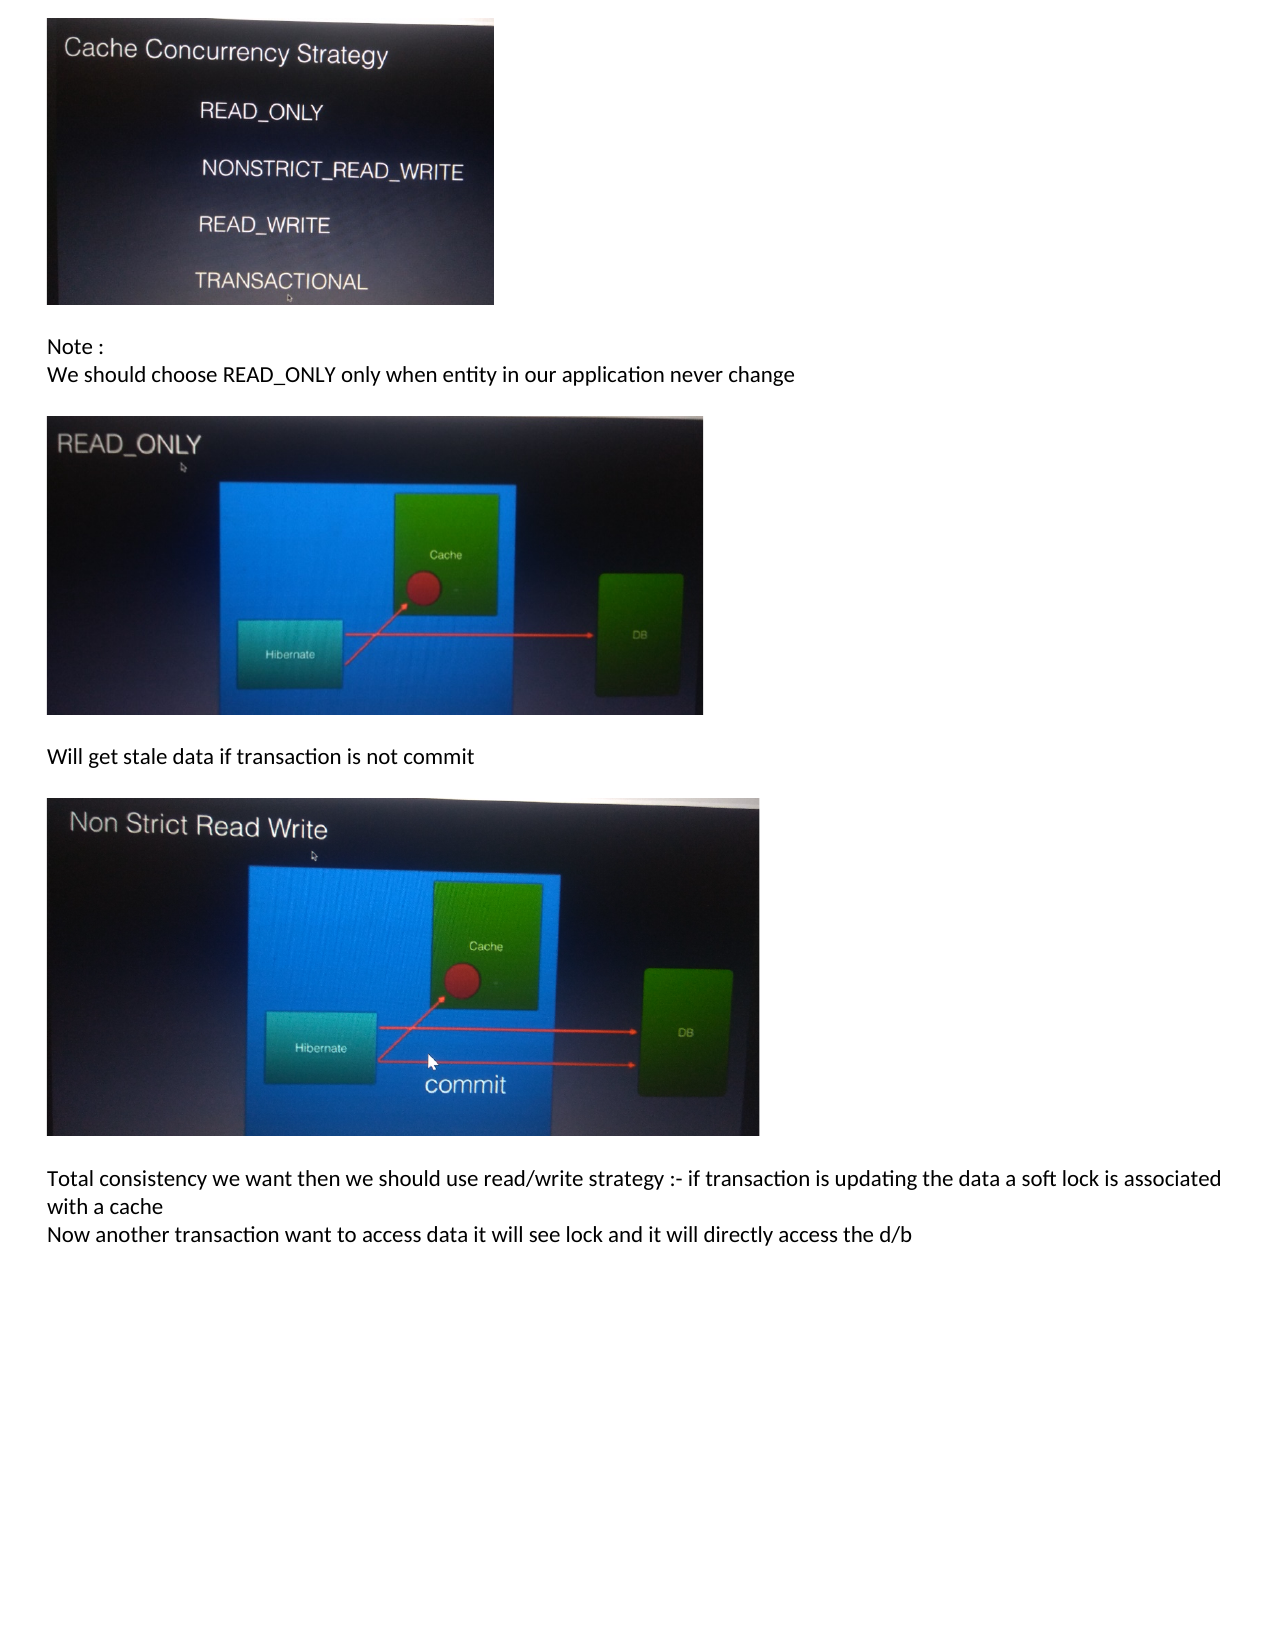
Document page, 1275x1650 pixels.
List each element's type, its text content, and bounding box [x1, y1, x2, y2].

text We should choose READ_ONLY only when entity in our application never change [47, 360, 1237, 388]
text Note : [47, 332, 1237, 360]
text Now another transaction want to access data it will see lock and it will directly access the d/b [47, 1220, 1237, 1248]
picture [46, 416, 704, 715]
text Will get stale data if transaction is not commit [47, 742, 1237, 770]
text Total consistency we want then we should use read/write strategy :- if transaction is updating the data a soft lock is associated with a cache [47, 1164, 1237, 1220]
picture [46, 798, 760, 1136]
picture [46, 18, 494, 305]
